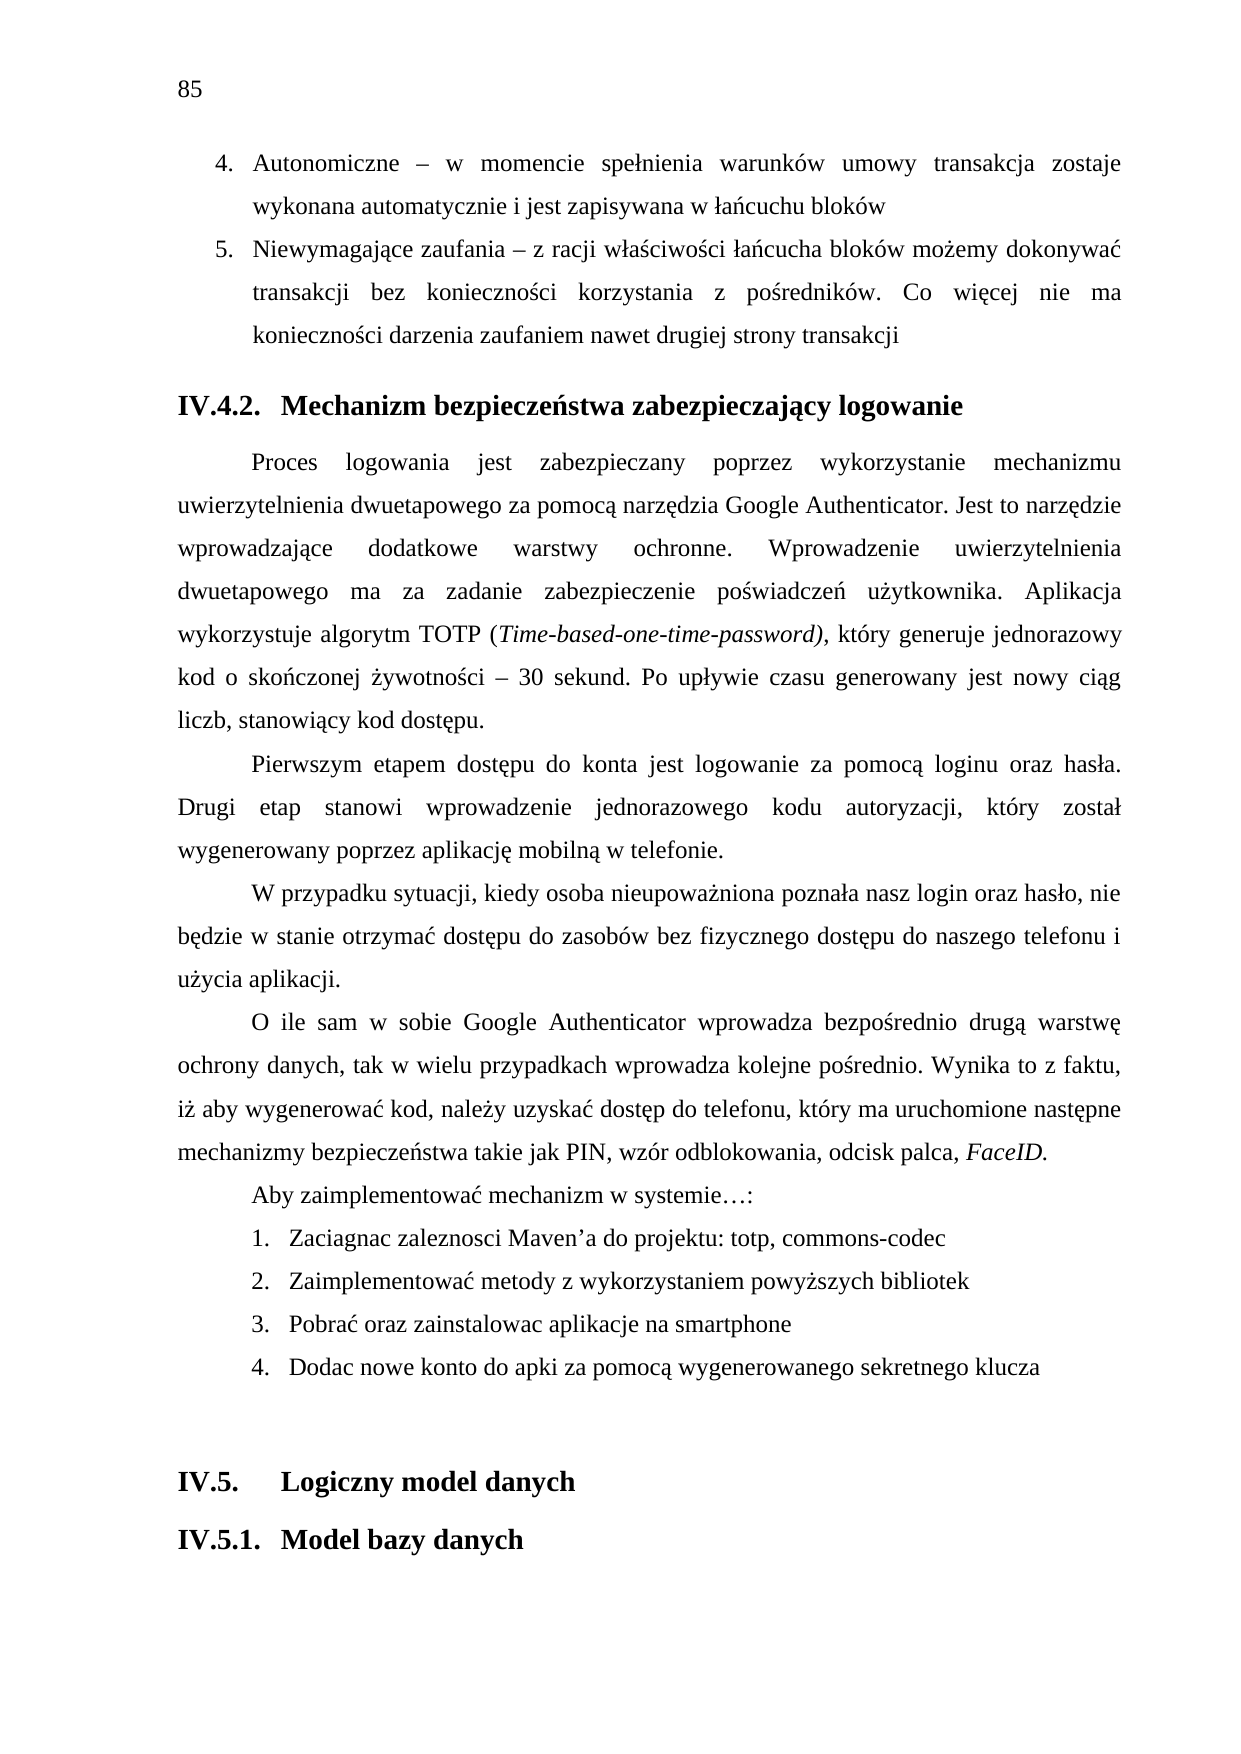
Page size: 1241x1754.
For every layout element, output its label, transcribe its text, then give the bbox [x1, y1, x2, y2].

list Autonomiczne – w momencie spełnienia warunków umowy transakcja zostaje wykonana automatycznie i jest zapisywana w łańcuchu bloków [215, 148, 1122, 219]
list Niewymagające zaufania – z racji właściwości łańcucha bloków możemy dokonywać transakcji bez konieczności korzystania z pośredników. Co więcej nie ma konieczności darzenia zaufaniem nawet drugiej strony transakcji [215, 234, 1122, 349]
list Zaimplementować metody z wykorzystaniem powyższych bibliotek [251, 1266, 1122, 1295]
text W przypadku sytuacji, kiedy osoba nieupoważniona poznała nasz login oraz hasło, nie będzie w stanie otrzymać dostępu do zasobów bez fizycznego dostępu do naszego telefonu i użycia aplikacji. [177, 878, 1122, 993]
text Proces logowania jest zabezpieczany poprzez wykorzystanie mechanizmu uwierzytelnienia dwuetapowego za pomocą narzędzia Google Authenticator. Jest to narzędzie wprowadzające dodatkowe warstwy ochronne. Wprowadzenie uwierzytelnienia dwuetapowego ma za zadanie zabezpieczenie poświadczeń użytkownika. Aplikacja wykorzystuje algorytm TOTP (Time-based-one-time-password), który generuje jednorazowy kod o skończonej żywotności – 30 sekund. Po upływie czasu generowany jest nowy ciąg liczb, stanowiący kod dostępu. [177, 447, 1122, 734]
text Aby zaimplementować mechanizm w systemie…: [177, 1180, 1122, 1209]
list Zaciagnac zaleznosci Maven’a do projektu: totp, commons-codec [251, 1223, 1122, 1252]
subtitle Logiczny model danych [177, 1464, 1122, 1497]
subtitle Mechanizm bezpieczeństwa zabezpieczający logowanie [177, 388, 1122, 422]
list Dodac nowe konto do apki za pomocą wygenerowanego sekretnego klucza [251, 1352, 1122, 1381]
list Pobrać oraz zainstalowac aplikacje na smartphone [251, 1309, 1122, 1338]
text O ile sam w sobie Google Authenticator wprowadza bezpośrednio drugą warstwę ochrony danych, tak w wielu przypadkach wprowadza kolejne pośrednio. Wynika to z faktu, iż aby wygenerować kod, należy uzyskać dostęp do telefonu, który ma uruchomione następne mechanizmy bezpieczeństwa takie jak PIN, wzór odblokowania, odcisk palca, FaceID. [177, 1007, 1122, 1166]
subtitle Model bazy danych [177, 1522, 1122, 1556]
text Pierwszym etapem dostępu do konta jest logowanie za pomocą loginu oraz hasła. Drugi etap stanowi wprowadzenie jednorazowego kodu autoryzacji, który został wygenerowany poprzez aplikację mobilną w telefonie. [177, 749, 1122, 864]
